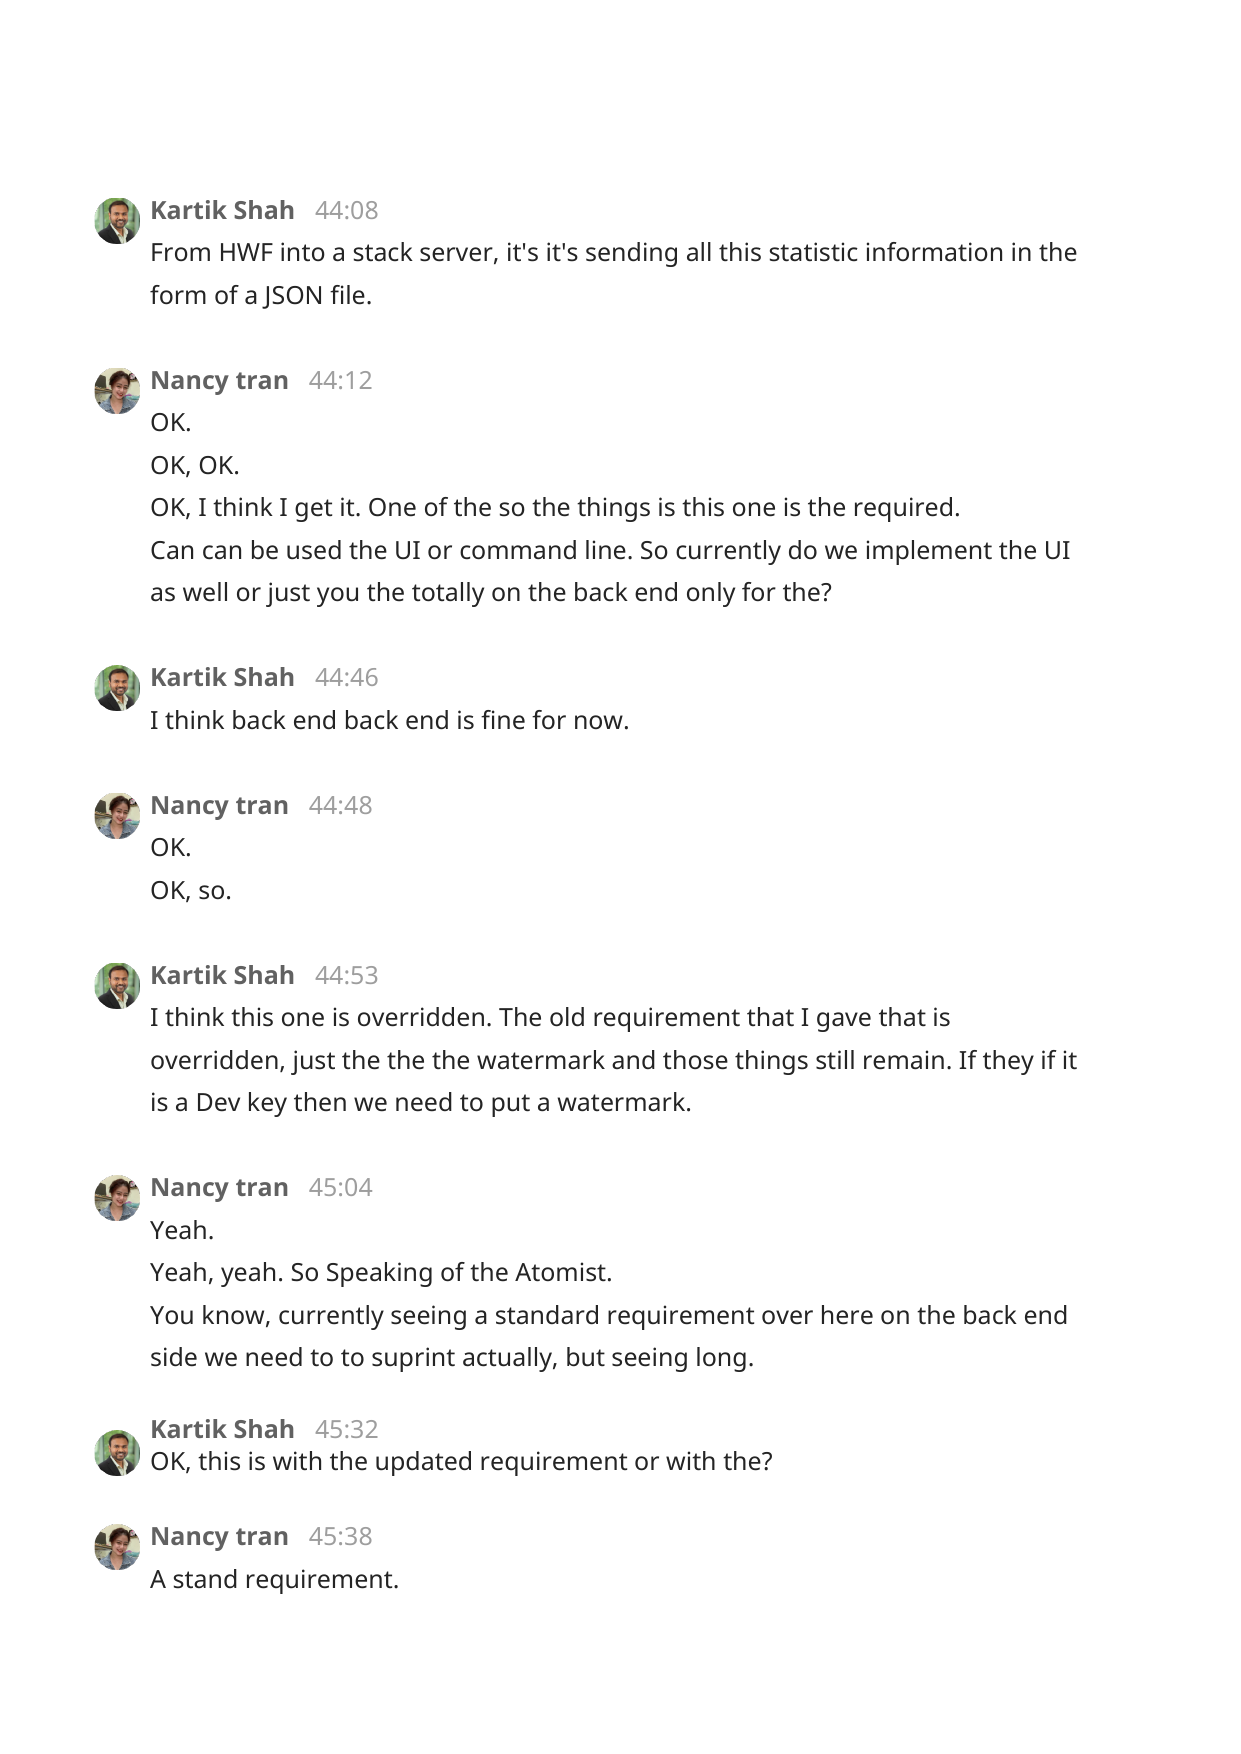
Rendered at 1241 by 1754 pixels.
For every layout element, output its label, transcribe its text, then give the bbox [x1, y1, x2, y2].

picture [94, 368, 140, 414]
text Nancy tran 44:12 OK. OK, OK. OK, I think I get it. One of the so the things is this one is the required. Can can be used the UI or command line. So currently do we implement the UI as well or just you the totally on the back end only for the? [150, 320, 1090, 609]
picture [94, 198, 140, 244]
text Kartik Shah 44:46 I think back end back end is fine for now. [150, 617, 1090, 737]
picture [94, 793, 140, 839]
picture [94, 1524, 140, 1570]
text Kartik Shah 45:32 OK, this is with the updated requirement or with the? [150, 1382, 1090, 1476]
picture [94, 963, 140, 1009]
text Kartik Shah 44:53 I think this one is overridden. The old requirement that I gave that is overridden, just the the the watermark and those things still remain. If they if it is a Dev key then we need to put a watermark. [150, 915, 1090, 1119]
picture [94, 1430, 140, 1476]
text Kartik Shah 44:08 From HWF into a stack server, it's it's sending all this statistic information in the form of a JSON file. [150, 150, 1090, 312]
text Nancy tran 45:38 A stand requirement. [150, 1476, 1090, 1595]
picture [94, 665, 140, 711]
text Nancy tran 44:48 OK. OK, so. [150, 745, 1090, 907]
picture [94, 1175, 140, 1221]
text Nancy tran 45:04 Yeah. Yeah, yeah. So Speaking of the Atomist. You know, currently seeing a standard requirement over here on the back end side we need to to suprint actually, but seeing long. [150, 1127, 1090, 1374]
